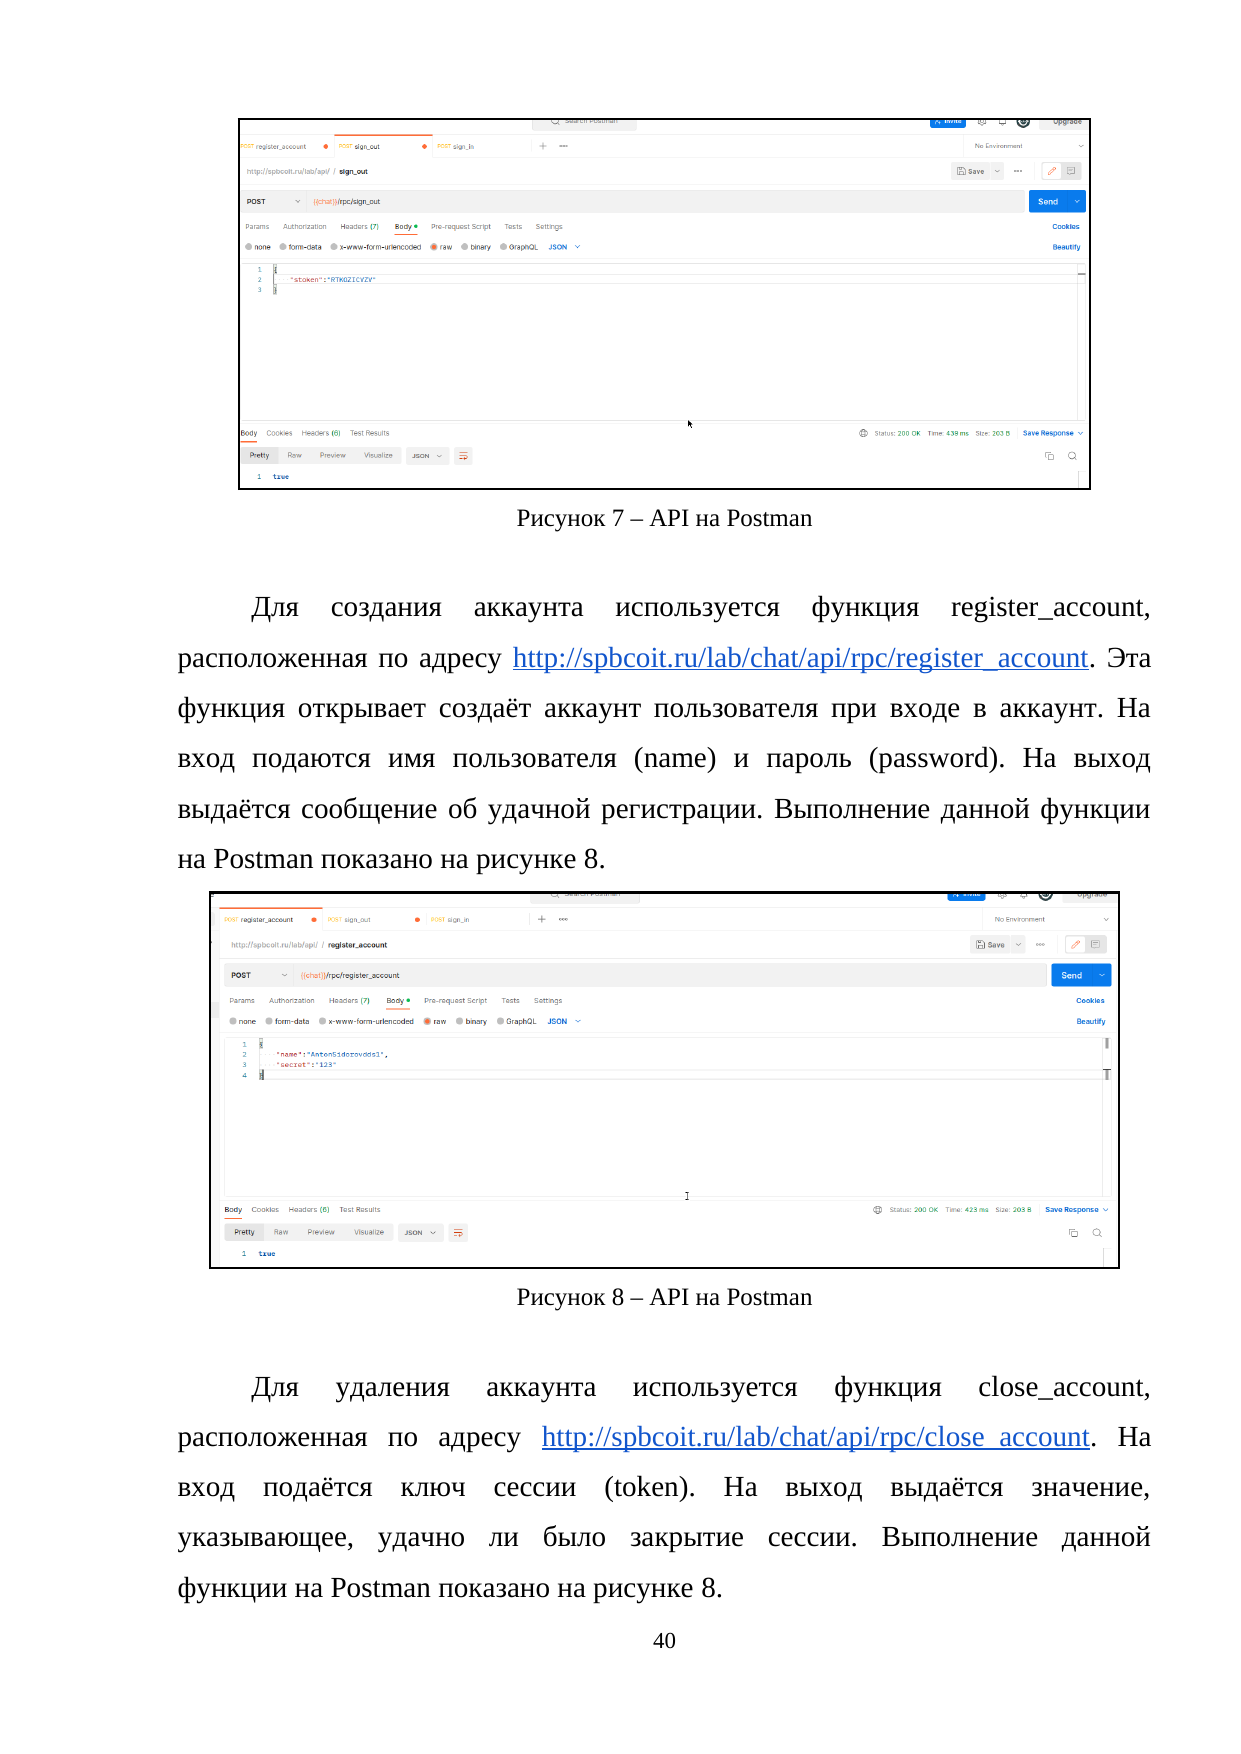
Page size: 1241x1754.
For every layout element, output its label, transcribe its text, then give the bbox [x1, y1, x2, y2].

text Рисунок 7 – API на Postman [177, 503, 1152, 532]
picture [211, 894, 1118, 1267]
text Для создания аккаунта используется функция register_account, расположенная по адресу http://spbcoit.ru/lab/chat/api/rpc/register_account. Эта функция открывает создаёт аккаунт пользователя при входе в аккаунт. На вход подаются имя пользователя (name) и пароль (password). На выход выдаётся сообщение об удачной регистрации. Выполнение данной функции на Postman показано на рисунке 8. [177, 589, 1152, 874]
text Рисунок 8 – API на Postman [177, 1282, 1152, 1311]
picture [240, 120, 1089, 488]
text Для удаления аккаунта используется функция close_account, расположенная по адресу http://spbcoit.ru/lab/chat/api/rpc/close_account. На вход подаётся ключ сессии (token). На выход выдаётся значение, указывающее, удачно ли было закрытие сессии. Выполнение данной функции на Postman показано на рисунке 8. [177, 1369, 1152, 1603]
